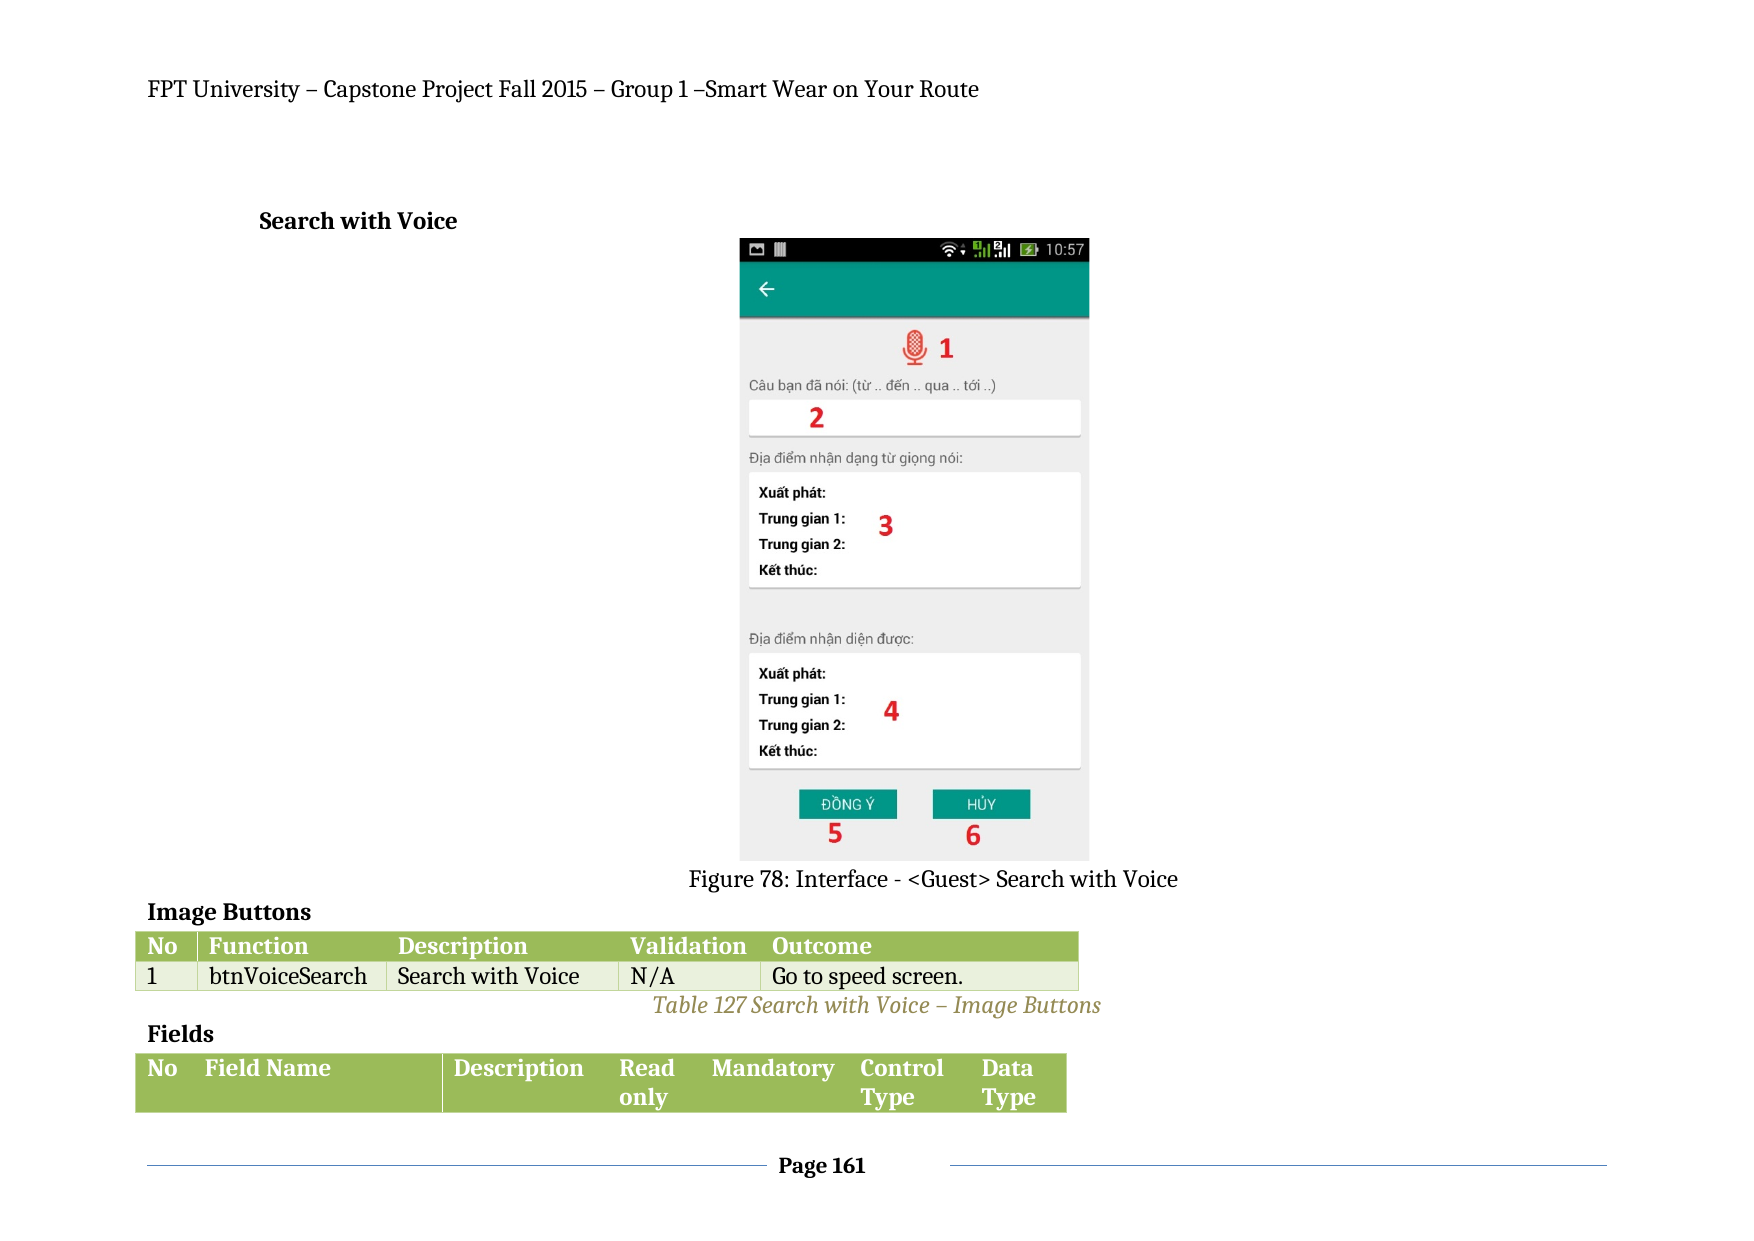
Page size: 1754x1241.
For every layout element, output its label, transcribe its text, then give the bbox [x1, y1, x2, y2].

text Fields [147, 1020, 1607, 1049]
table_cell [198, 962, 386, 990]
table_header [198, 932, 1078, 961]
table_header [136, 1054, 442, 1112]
text Image Buttons [147, 898, 1607, 927]
subtitle Search with Voice [259, 207, 1607, 236]
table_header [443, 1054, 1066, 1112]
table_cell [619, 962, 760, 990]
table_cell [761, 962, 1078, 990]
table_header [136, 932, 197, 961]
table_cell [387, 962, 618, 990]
picture [739, 238, 1090, 861]
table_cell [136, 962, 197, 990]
